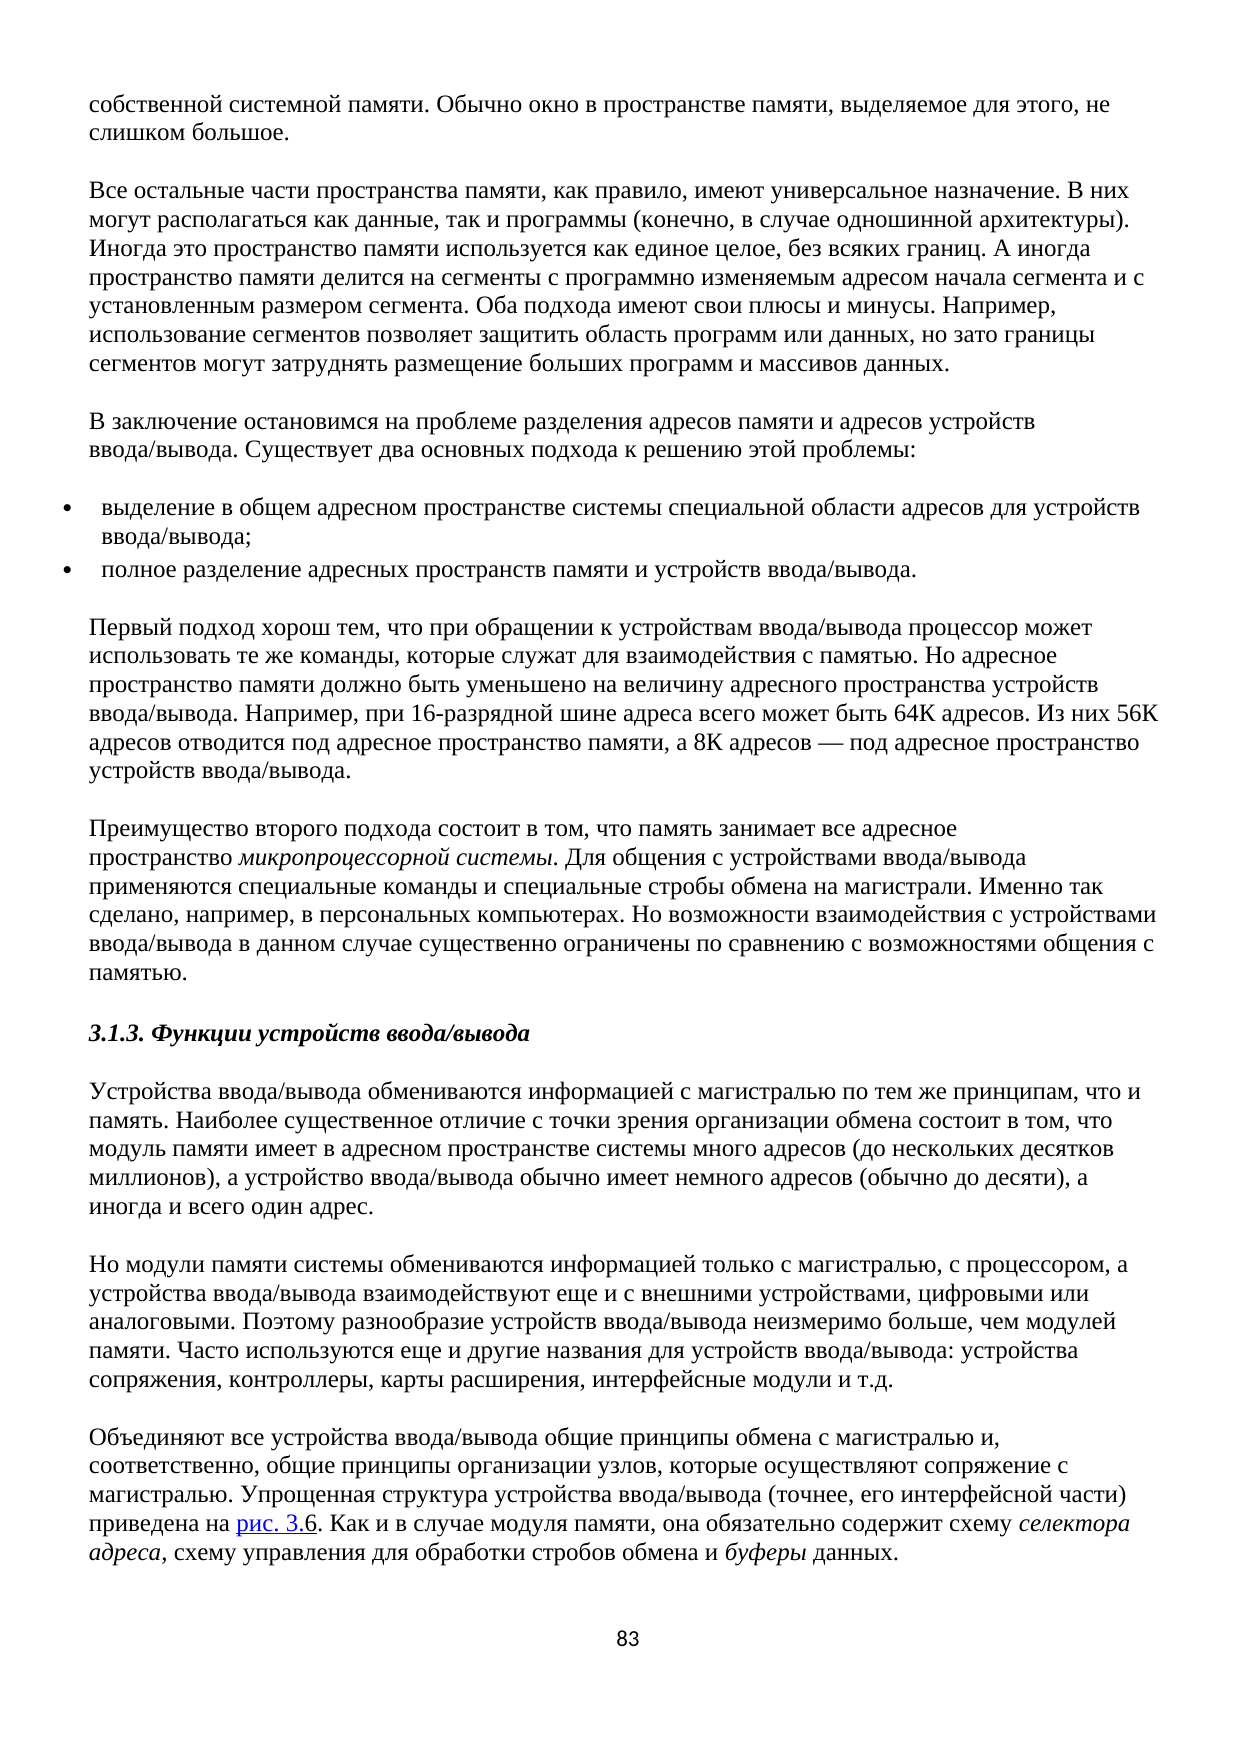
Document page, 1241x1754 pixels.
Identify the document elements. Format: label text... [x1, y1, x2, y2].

text Все остальные части пространства памяти, как правило, имеют универсальное назначение. В них могут располагаться как данные, так и программы (конечно, в случае одношинной архитектуры). Иногда это пространство памяти используется как единое целое, без всяких границ. А иногда пространство памяти делится на сегменты с программно изменяемым адресом начала сегмента и с установленным размером сегмента. Оба подхода имеют свои плюсы и минусы. Например, использование сегментов позволяет защитить область программ или данных, но зато границы сегментов могут затруднять размещение больших программ и массивов данных. [89, 175, 1167, 377]
text Преимущество второго подхода состоит в том, что память занимает все адресное пространство микропроцессорной системы. Для общения с устройствами ввода/вывода применяются специальные команды и специальные стробы обмена на магистрали. Именно так сделано, например, в персональных компьютерах. Но возможности взаимодействия с устройствами ввода/вывода в данном случае существенно ограничены по сравнению с возможностями общения с памятью. [89, 813, 1167, 986]
text Устройства ввода/вывода обмениваются информацией с магистралью по тем же принципам, что и память. Наиболее существенное отличие с точки зрения организации обмена состоит в том, что модуль памяти имеет в адресном пространстве системы много адресов (до нескольких десятков миллионов), а устройство ввода/вывода обычно имеет немного адресов (обычно до десяти), а иногда и всего один адрес. [89, 1076, 1167, 1220]
list выделение в общем адресном пространстве системы специальной области адресов для устройств ввода/вывода; [64, 492, 1167, 550]
text Первый подход хорош тем, что при обращении к устройствам ввода/вывода процессор может использовать те же команды, которые служат для взаимодействия с памятью. Но адресное пространство памяти должно быть уменьшено на величину адресного пространства устройств ввода/вывода. Например, при 16-разрядной шине адреса всего может быть 64К адресов. Из них 56К адресов отводится под адресное пространство памяти, а 8К адресов — под адресное пространство устройств ввода/вывода. [89, 612, 1167, 784]
text В заключение остановимся на проблеме разделения адресов памяти и адресов устройств ввода/вывода. Существует два основных подхода к решению этой проблемы: [89, 406, 1167, 463]
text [89, 89, 1167, 146]
text Но модули памяти системы обмениваются информацией только с магистралью, с процессором, а устройства ввода/вывода взаимодействуют еще и с внешними устройствами, цифровыми или аналоговыми. Поэтому разнообразие устройств ввода/вывода неизмеримо больше, чем модулей памяти. Часто используются еще и другие названия для устройств ввода/вывода: устройства сопряжения, контроллеры, карты расширения, интерфейсные модули и т.д. [89, 1249, 1167, 1393]
text Объединяют все устройства ввода/вывода общие принципы обмена с магистралью и, соответственно, общие принципы организации узлов, которые осуществляют сопряжение с магистралью. Упрощенная структура устройства ввода/вывода (точнее, его интерфейсной части) приведена на рис. 3.6. Как и в случае модуля памяти, она обязательно содержит схему селектора адреса, схему управления для обработки стробов обмена и буферы данных. [89, 1422, 1167, 1566]
list полное разделение адресных пространств памяти и устройств ввода/вывода. [64, 554, 1167, 582]
subtitle 3.1.3. Функции устройств ввода/вывода [89, 1015, 1167, 1047]
